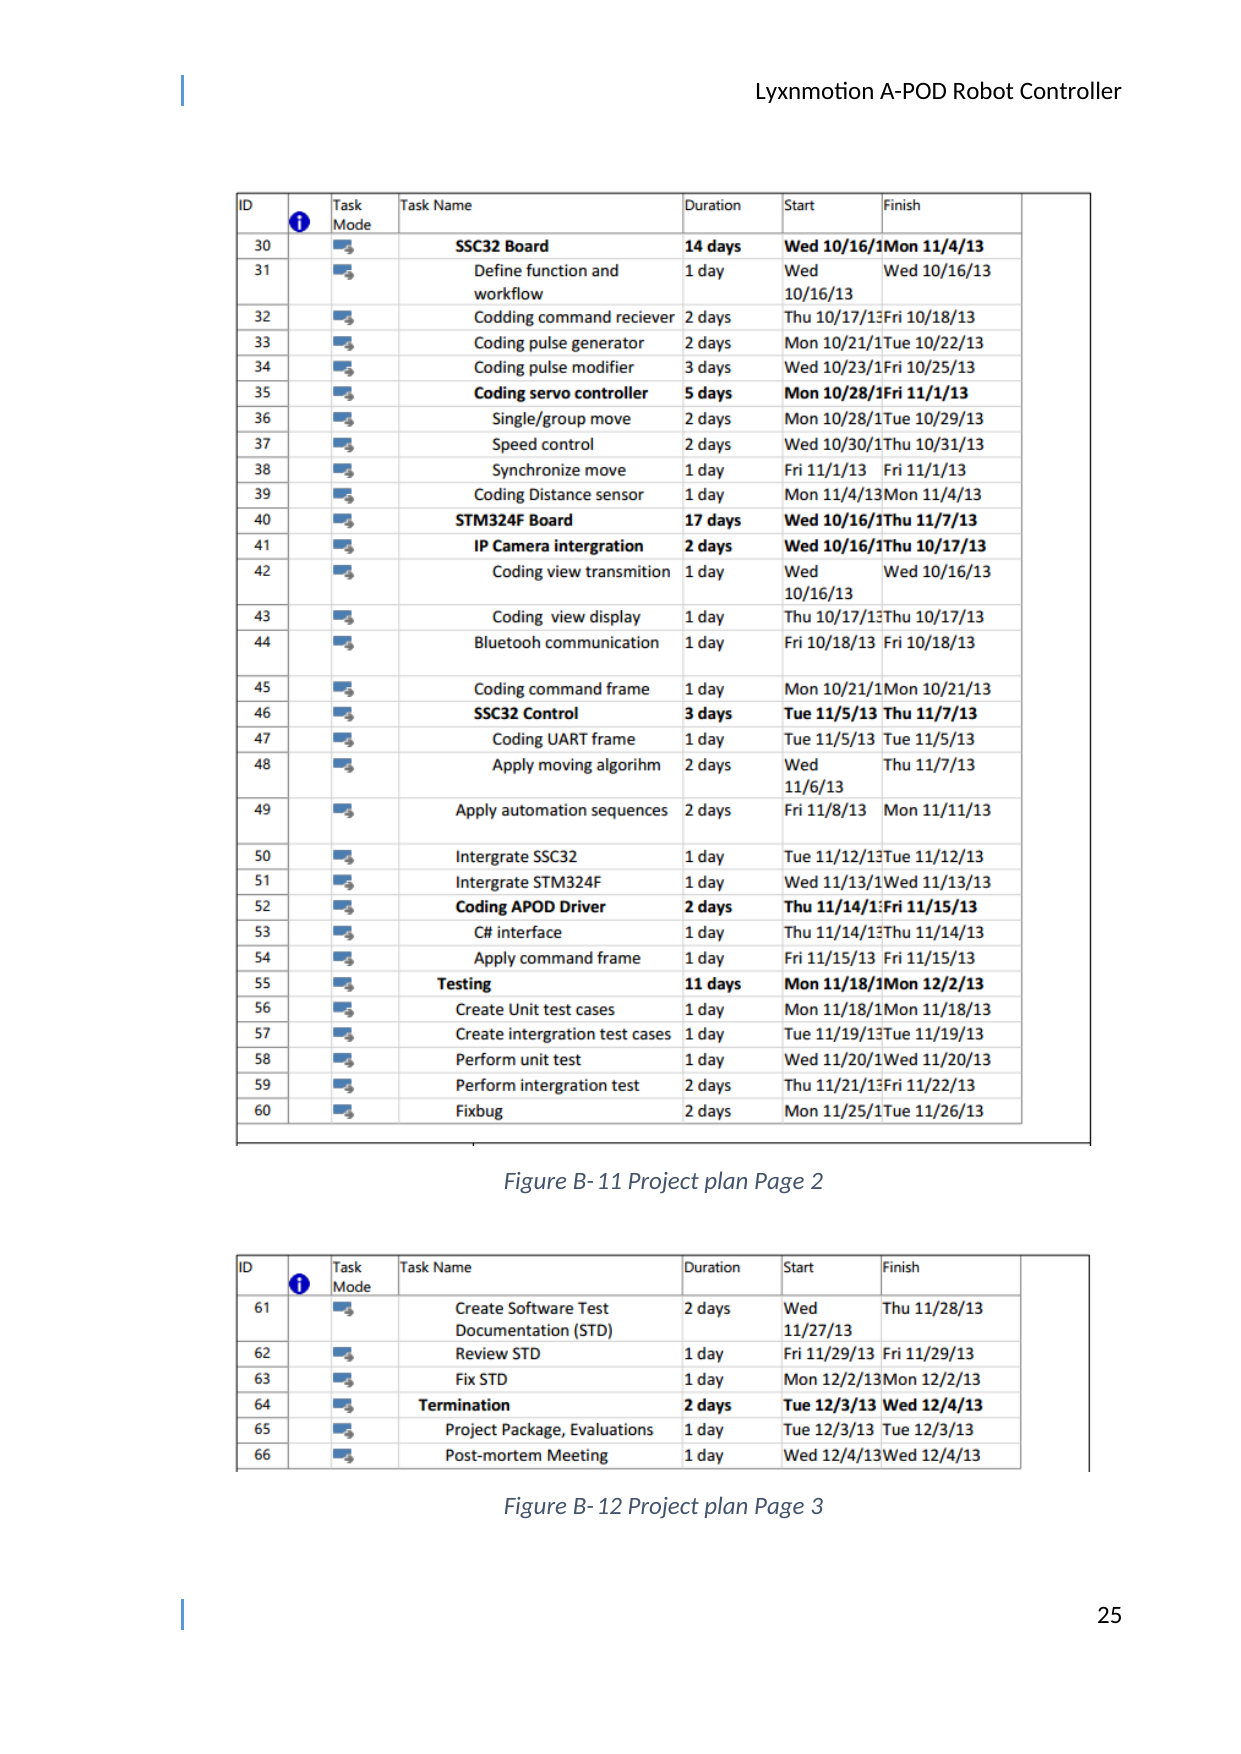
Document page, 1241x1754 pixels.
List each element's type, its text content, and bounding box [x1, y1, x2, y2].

picture [206, 154, 1123, 1146]
picture [206, 1216, 1123, 1472]
